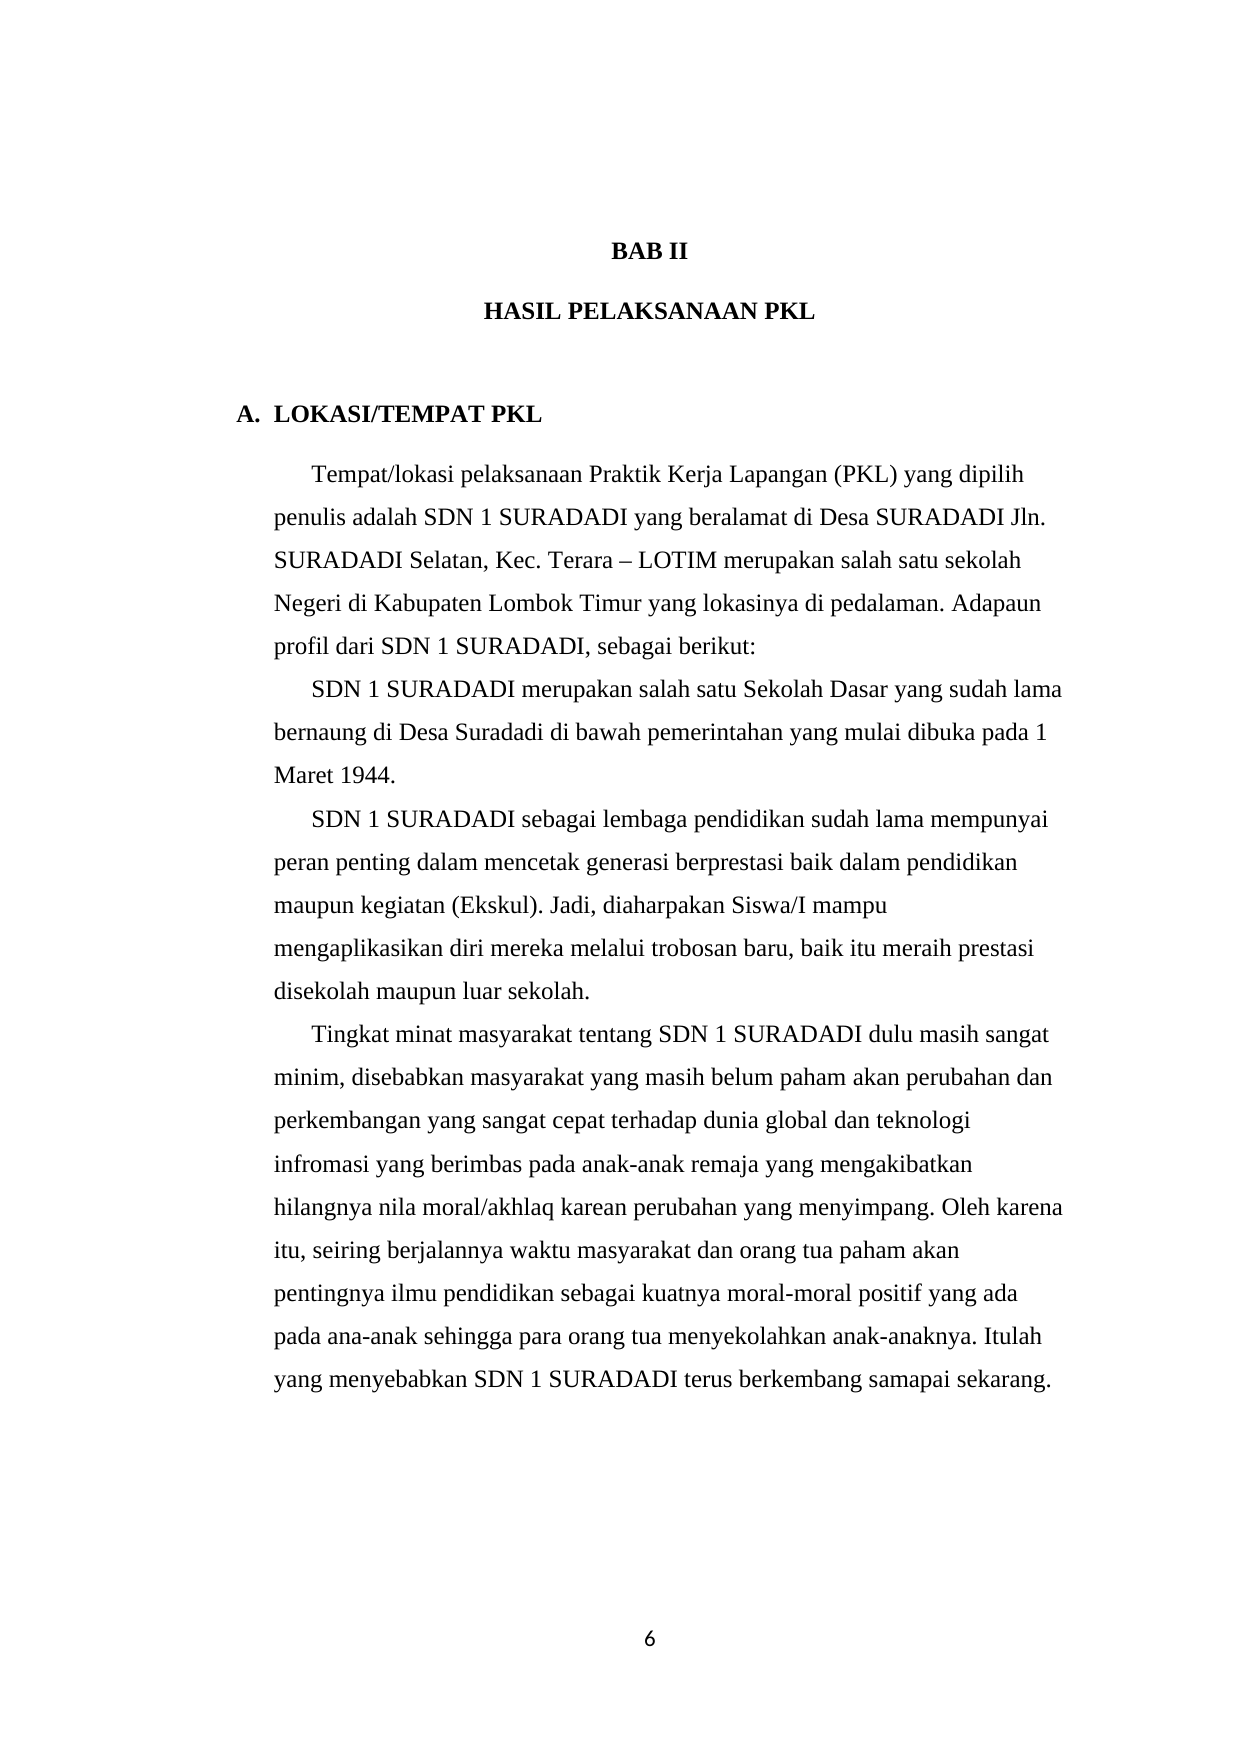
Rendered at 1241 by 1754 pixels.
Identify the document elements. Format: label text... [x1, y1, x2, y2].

subtitle BAB II [236, 236, 1063, 265]
list Tempat/lokasi pelaksanaan Praktik Kerja Lapangan (PKL) yang dipilih penulis adalah SDN 1 SURADADI yang beralamat di Desa SURADADI Jln. SURADADI Selatan, Kec. Terara – LOTIM merupakan salah satu sekolah Negeri di Kabupaten Lombok Timur yang lokasinya di pedalaman. Adapaun profil dari SDN 1 SURADADI, sebagai berikut: [274, 459, 1063, 660]
subtitle HASIL PELAKSANAAN PKL [236, 296, 1063, 325]
text LOKASI/TEMPAT PKL [236, 399, 1063, 428]
list Tingkat minat masyarakat tentang SDN 1 SURADADI dulu masih sangat minim, disebabkan masyarakat yang masih belum paham akan perubahan dan perkembangan yang sangat cepat terhadap dunia global dan teknologi infromasi yang berimbas pada anak-anak remaja yang mengakibatkan hilangnya nila moral/akhlaq karean perubahan yang menyimpang. Oleh karena itu, seiring berjalannya waktu masyarakat dan orang tua paham akan pentingnya ilmu pendidikan sebagai kuatnya moral-moral positif yang ada pada ana-anak sehingga para orang tua menyekolahkan anak-anaknya. Itulah yang menyebabkan SDN 1 SURADADI terus berkembang samapai sekarang. [274, 1019, 1063, 1393]
list SDN 1 SURADADI merupakan salah satu Sekolah Dasar yang sudah lama bernaung di Desa Suradadi di bawah pemerintahan yang mulai dibuka pada 1 Maret 1944. [274, 674, 1063, 789]
list SDN 1 SURADADI sebagai lembaga pendidikan sudah lama mempunyai peran penting dalam mencetak generasi berprestasi baik dalam pendidikan maupun kegiatan (Ekskul). Jadi, diaharpakan Siswa/I mampu mengaplikasikan diri mereka melalui trobosan baru, baik itu meraih prestasi disekolah maupun luar sekolah. [274, 804, 1063, 1005]
